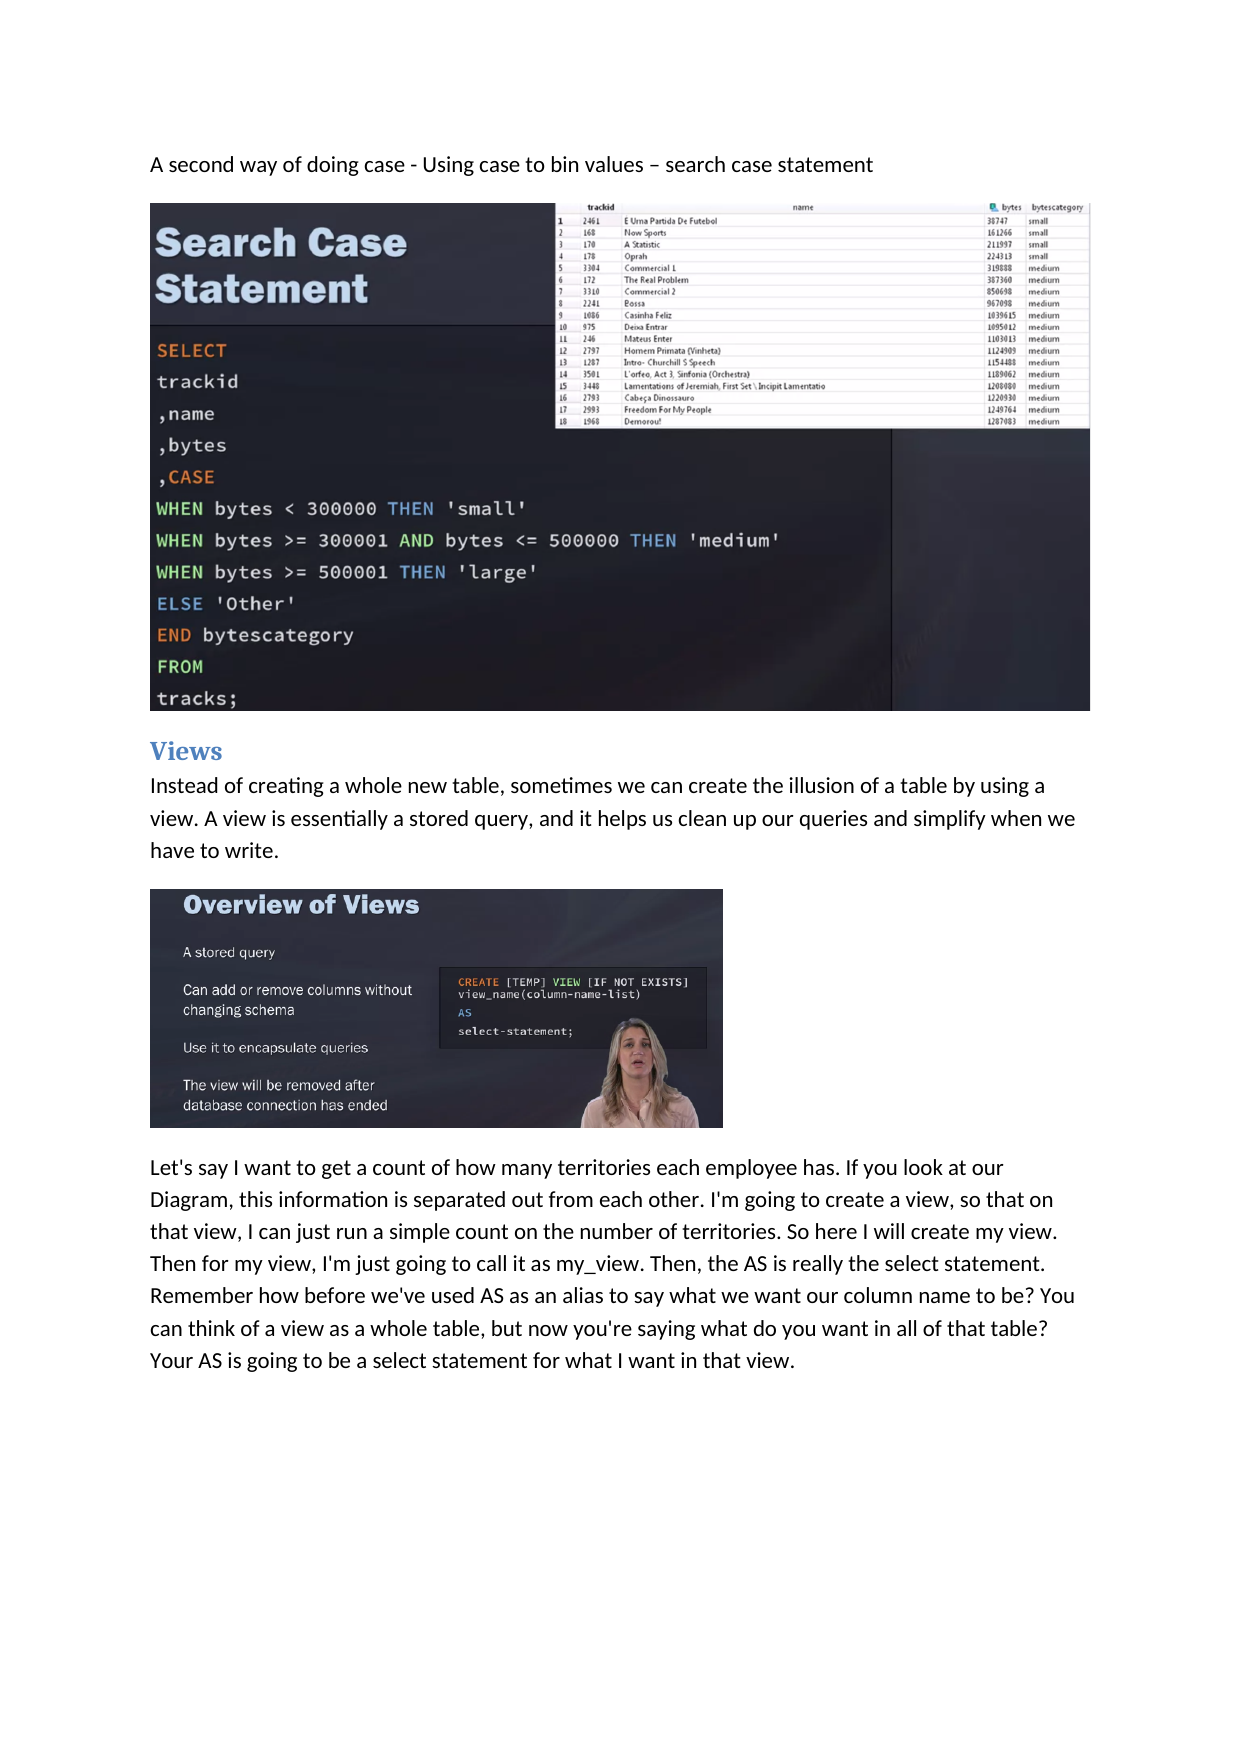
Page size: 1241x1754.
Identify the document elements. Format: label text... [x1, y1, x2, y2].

picture [150, 889, 723, 1128]
text A second way of doing case - Using case to bin values – search case statement [150, 150, 1090, 178]
text Instead of creating a whole new table, sometimes we can create the illusion of a table by using a view. A view is essentially a stored query, and it helps us clean up our queries and simplify when we have to write. [150, 772, 1090, 864]
subtitle Views [150, 736, 1090, 767]
picture [150, 203, 1091, 711]
text Let's say I want to get a count of how many territories each employee has. If you look at our Diagram, this information is separated out from each other. I'm going to create a view, so that on that view, I can just run a simple count on the number of territories. So here I will create my view. Then for my view, I'm just going to call it as my_view. Then, the AS is really the select statement. Remember how before we've used AS as an alias to say what we want our column name to be? You can think of a view as a whole table, but now you're saying what do you want in all of that table? Your AS is going to be a select statement for what I want in that view. [150, 1153, 1090, 1374]
